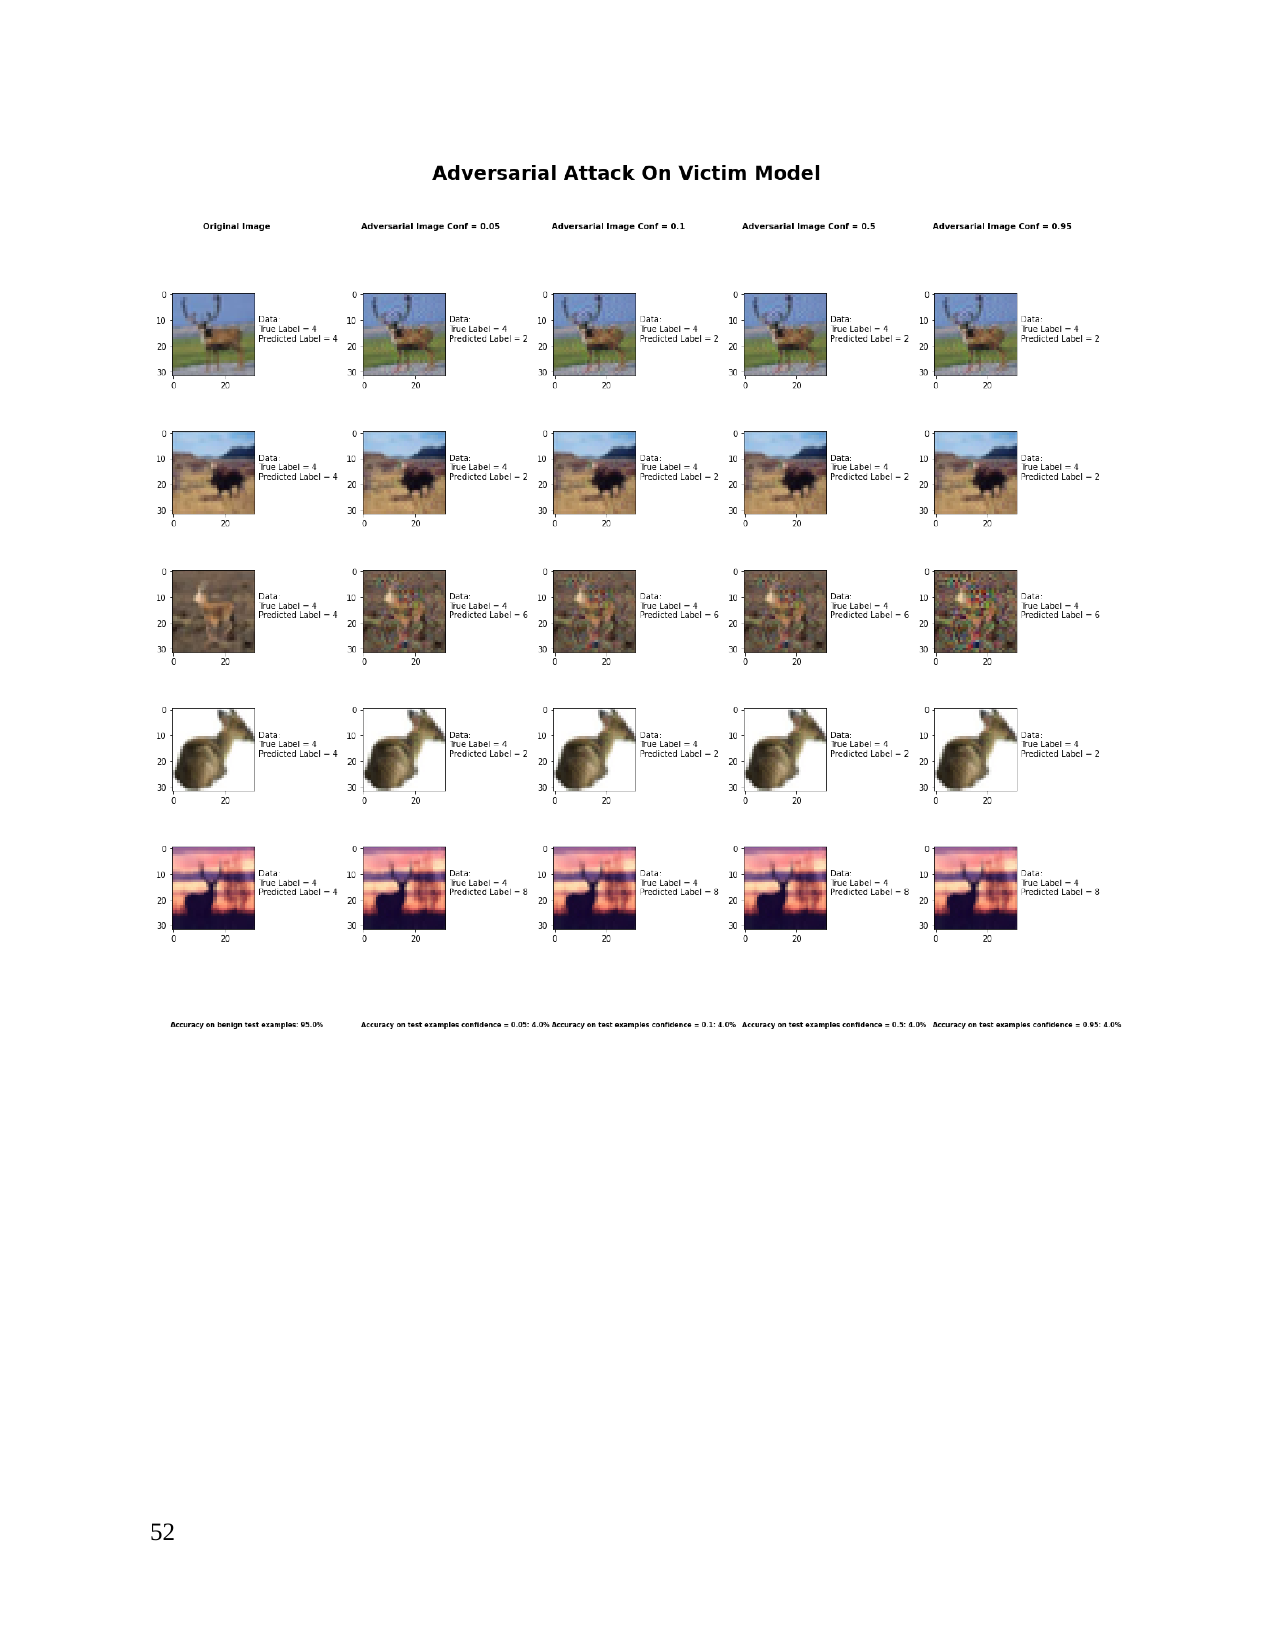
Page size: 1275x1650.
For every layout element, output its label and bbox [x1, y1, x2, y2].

picture [150, 150, 1125, 1073]
